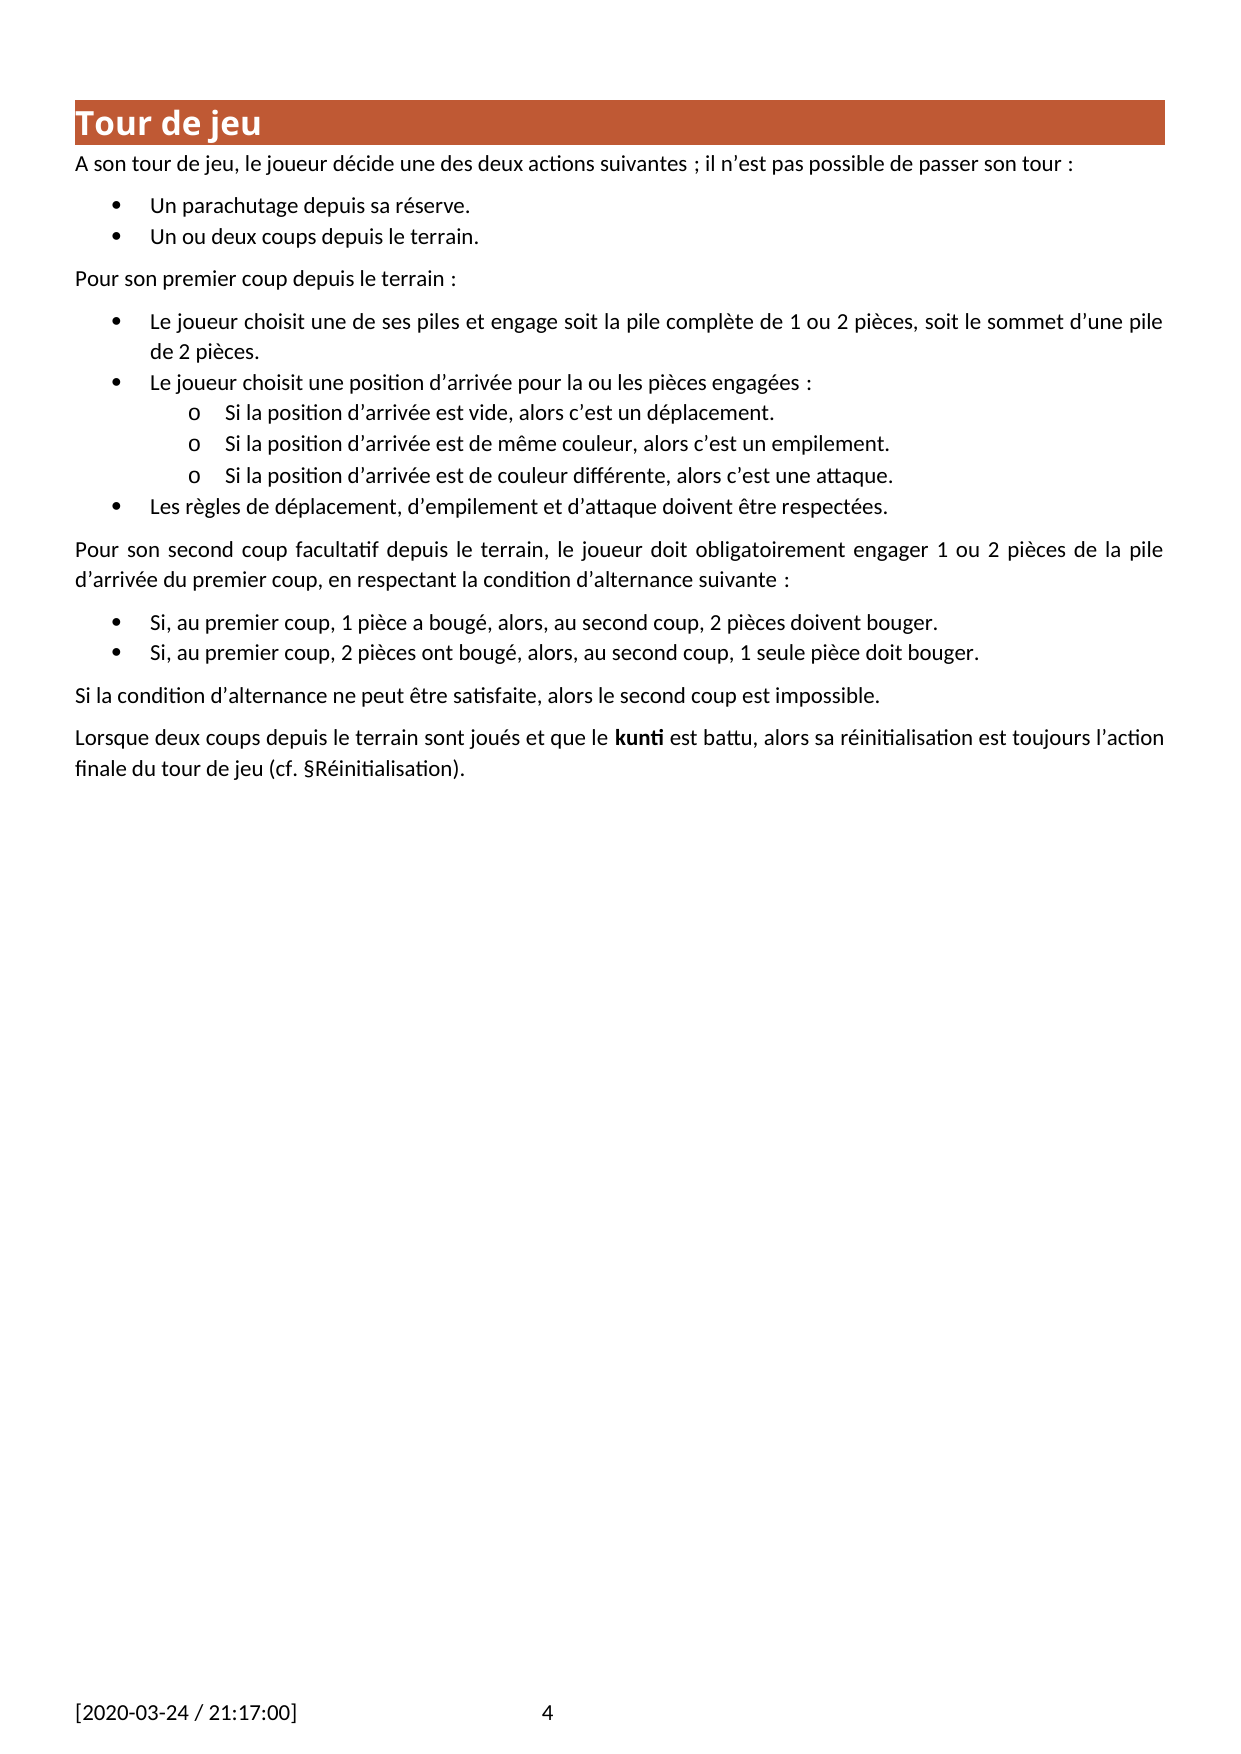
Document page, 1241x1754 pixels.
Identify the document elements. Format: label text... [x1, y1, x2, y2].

subtitle Tour de jeu [262, 100, 1165, 145]
text Pour son premier coup depuis le terrain : [75, 264, 1165, 293]
list Si, au premier coup, 2 pièces ont bougé, alors, au second coup, 1 seule pièce doit bouger. [112, 638, 1165, 666]
list Si, au premier coup, 1 pièce a bougé, alors, au second coup, 2 pièces doivent bouger. [112, 608, 1165, 636]
text Lorsque deux coups depuis le terrain sont joués et que le kunti est battu, alors sa réinitialisation est toujours l’action finale du tour de jeu (cf. §Réinitialisation). [75, 723, 1165, 782]
list Si la position d’arrivée est de couleur différente, alors c’est une attaque. [187, 461, 1165, 490]
list Si la position d’arrivée est de même couleur, alors c’est un empilement. [187, 429, 1165, 458]
list Si la position d’arrivée est vide, alors c’est un déplacement. [187, 398, 1165, 427]
list Un ou deux coups depuis le terrain. [112, 222, 1165, 250]
list Un parachutage depuis sa réserve. [112, 192, 1165, 220]
list Les règles de déplacement, d’empilement et d’attaque doivent être respectées. [112, 492, 1165, 520]
text Si la condition d’alternance ne peut être satisfaite, alors le second coup est impossible. [75, 681, 1165, 709]
list Le joueur choisit une de ses piles et engage soit la pile complète de 1 ou 2 pièces, soit le sommet d’une pile de 2 pièces. [112, 307, 1165, 366]
text A son tour de jeu, le joueur décide une des deux actions suivantes ; il n’est pas possible de passer son tour : [75, 149, 1165, 177]
list Le joueur choisit une position d’arrivée pour la ou les pièces engagées : [112, 368, 1165, 396]
text Pour son second coup facultatif depuis le terrain, le joueur doit obligatoirement engager 1 ou 2 pièces de la pile d’arrivée du premier coup, en respectant la condition d’alternance suivante : [75, 535, 1165, 593]
